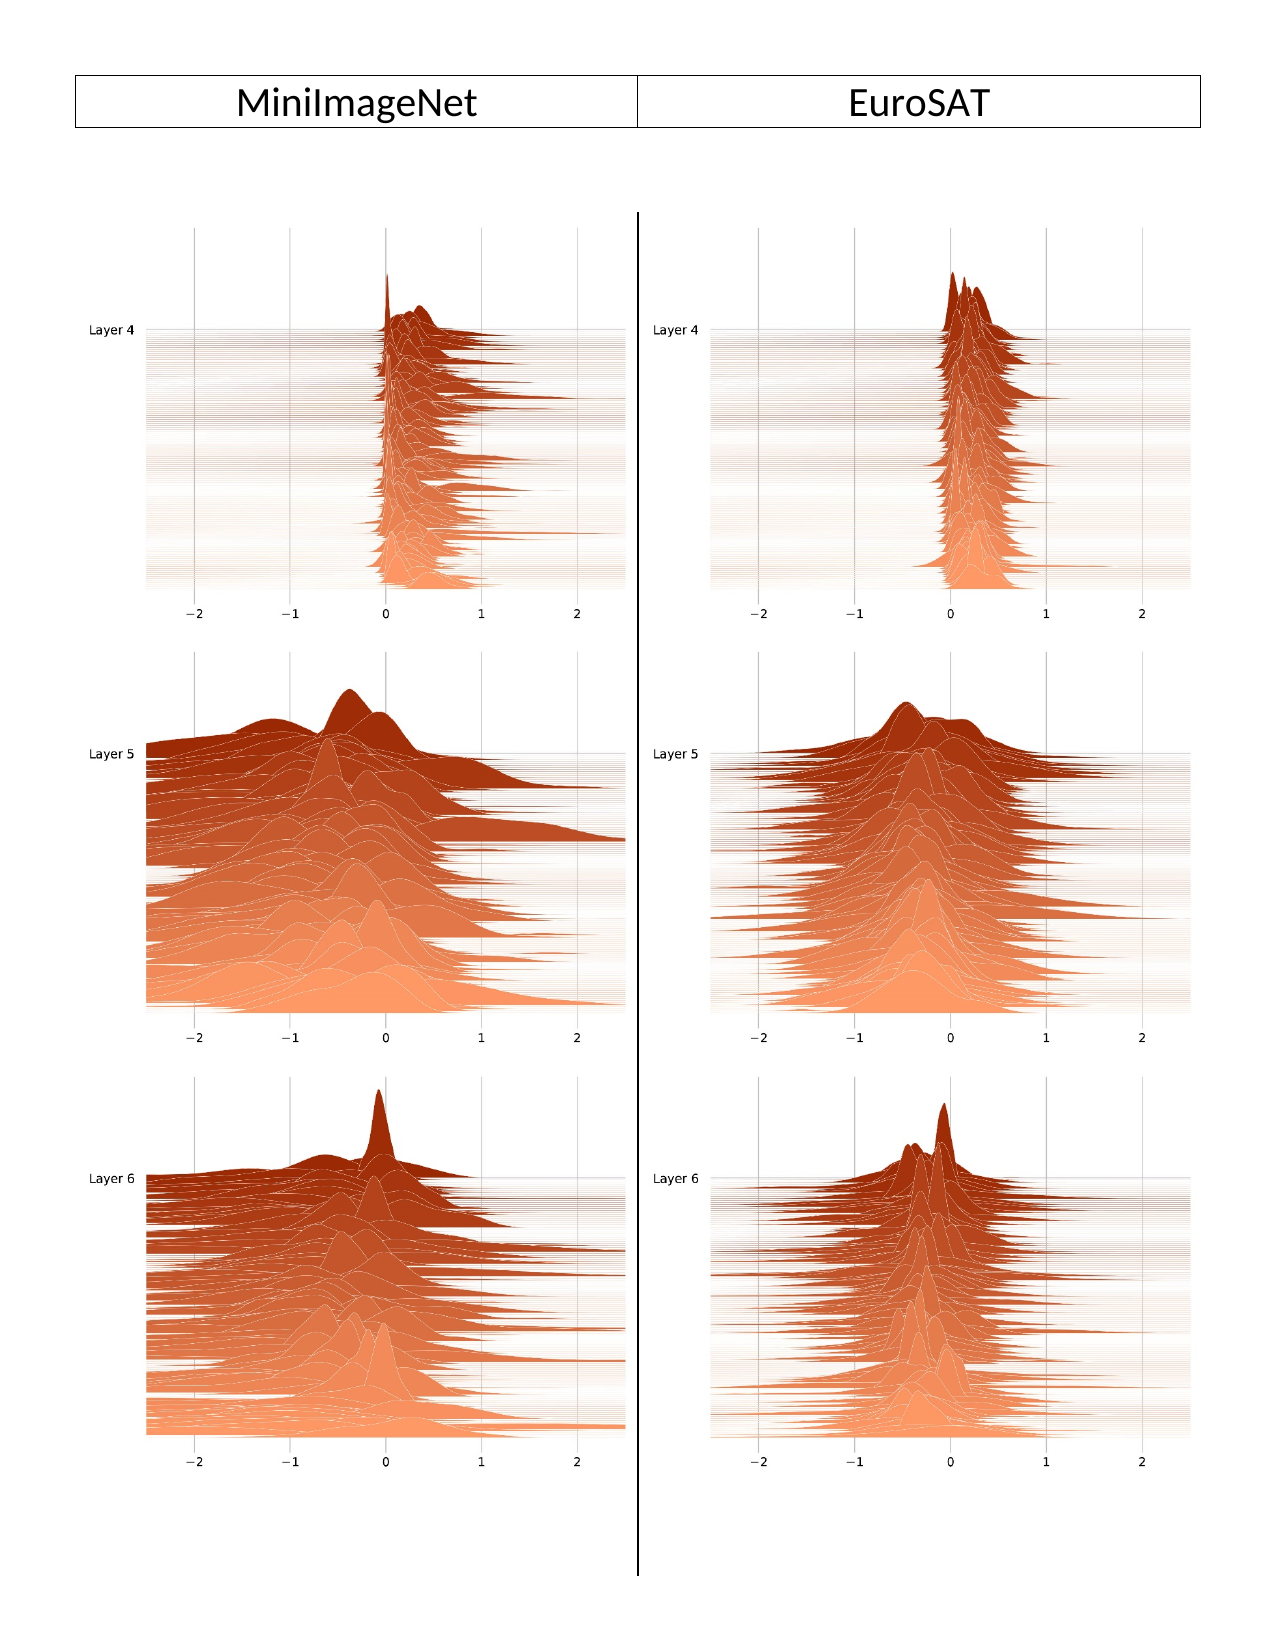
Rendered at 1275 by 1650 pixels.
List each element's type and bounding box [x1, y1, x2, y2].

picture [75, 212, 637, 634]
picture [639, 1060, 1203, 1482]
picture [75, 636, 637, 1058]
picture [639, 636, 1203, 1058]
picture [639, 212, 1203, 634]
picture [75, 1060, 637, 1482]
